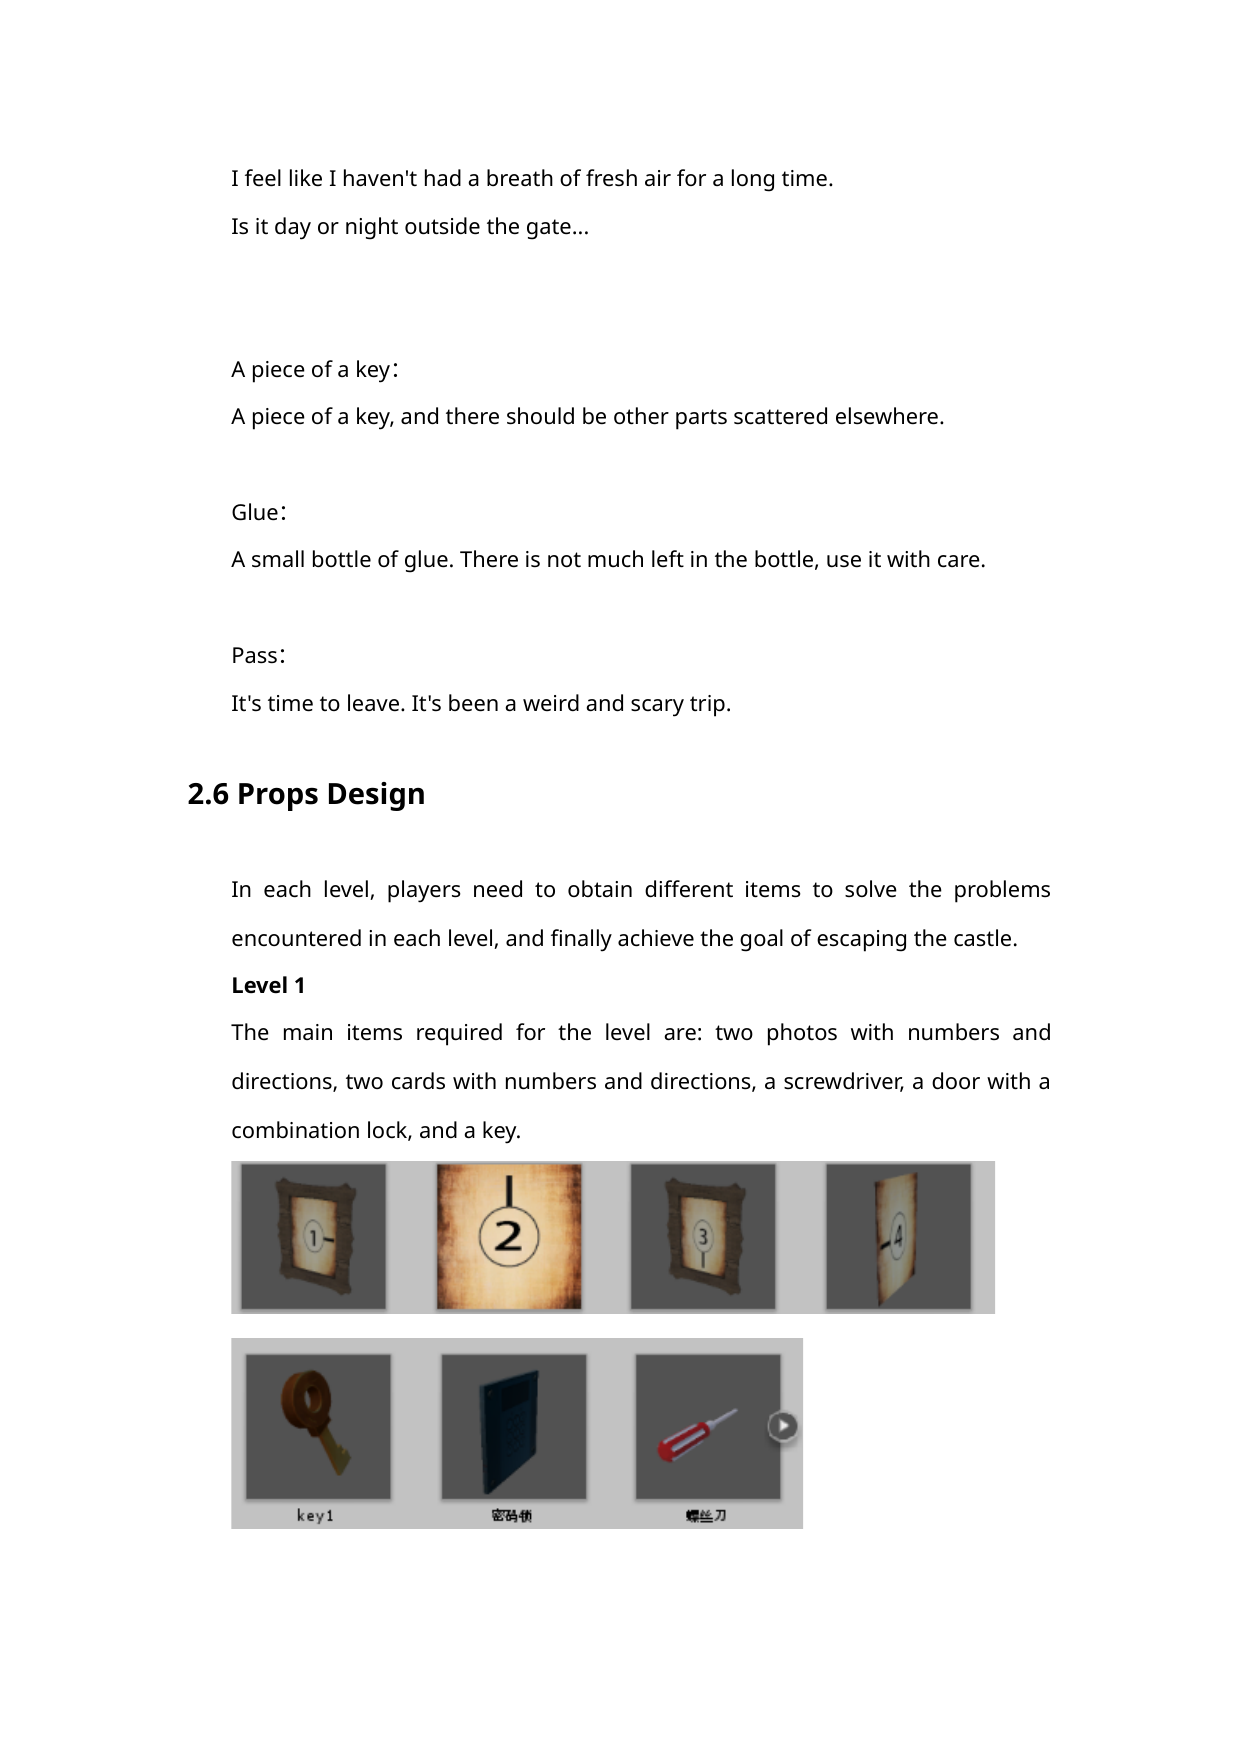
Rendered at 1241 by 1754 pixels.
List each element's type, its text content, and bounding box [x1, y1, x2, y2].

text A piece of a key： [231, 352, 1053, 384]
text It's time to leave. It's been a weird and scary trip. [231, 686, 1053, 719]
text I feel like I haven't had a breath of fresh air for a long time. [231, 162, 1053, 194]
text Is it day or night outside the gate... [231, 209, 1053, 242]
picture [231, 1161, 996, 1314]
text A piece of a key, and there should be other parts scattered elsewhere. [231, 400, 1053, 432]
text Level 1 [231, 969, 1053, 1001]
subtitle 2.6 Props Design [187, 761, 1053, 826]
picture [231, 1338, 804, 1529]
text In each level, players need to obtain different items to solve the problems encountered in each level, and finally achieve the goal of escaping the castle. [231, 872, 1053, 954]
text Glue： [231, 495, 1053, 527]
text A small bottle of glue. There is not much left in the bottle, use it with care. [231, 543, 1053, 576]
text Pass： [231, 638, 1053, 670]
text The main items required for the level are: two photos with numbers and directions, two cards with numbers and directions, a screwdriver, a door with a combination lock, and a key. [231, 1016, 1053, 1146]
